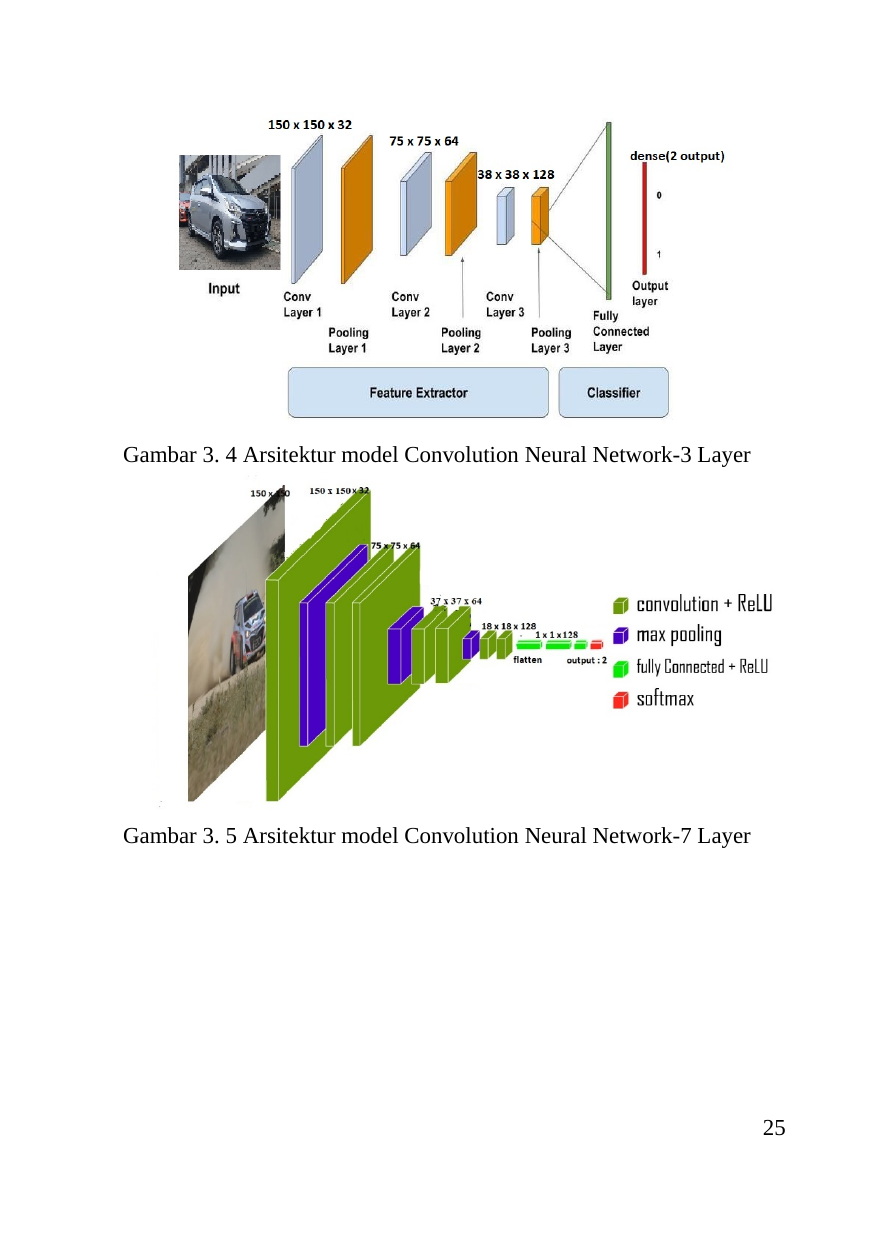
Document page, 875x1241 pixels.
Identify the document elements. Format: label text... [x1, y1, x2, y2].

picture [118, 471, 781, 819]
picture [163, 100, 745, 438]
list Gambar 3. 4 Arsitektur model Convolution Neural Network-3 Layer [89, 441, 785, 468]
text Gambar 3. 5 Arsitektur model Convolution Neural Network-7 Layer [89, 822, 785, 849]
